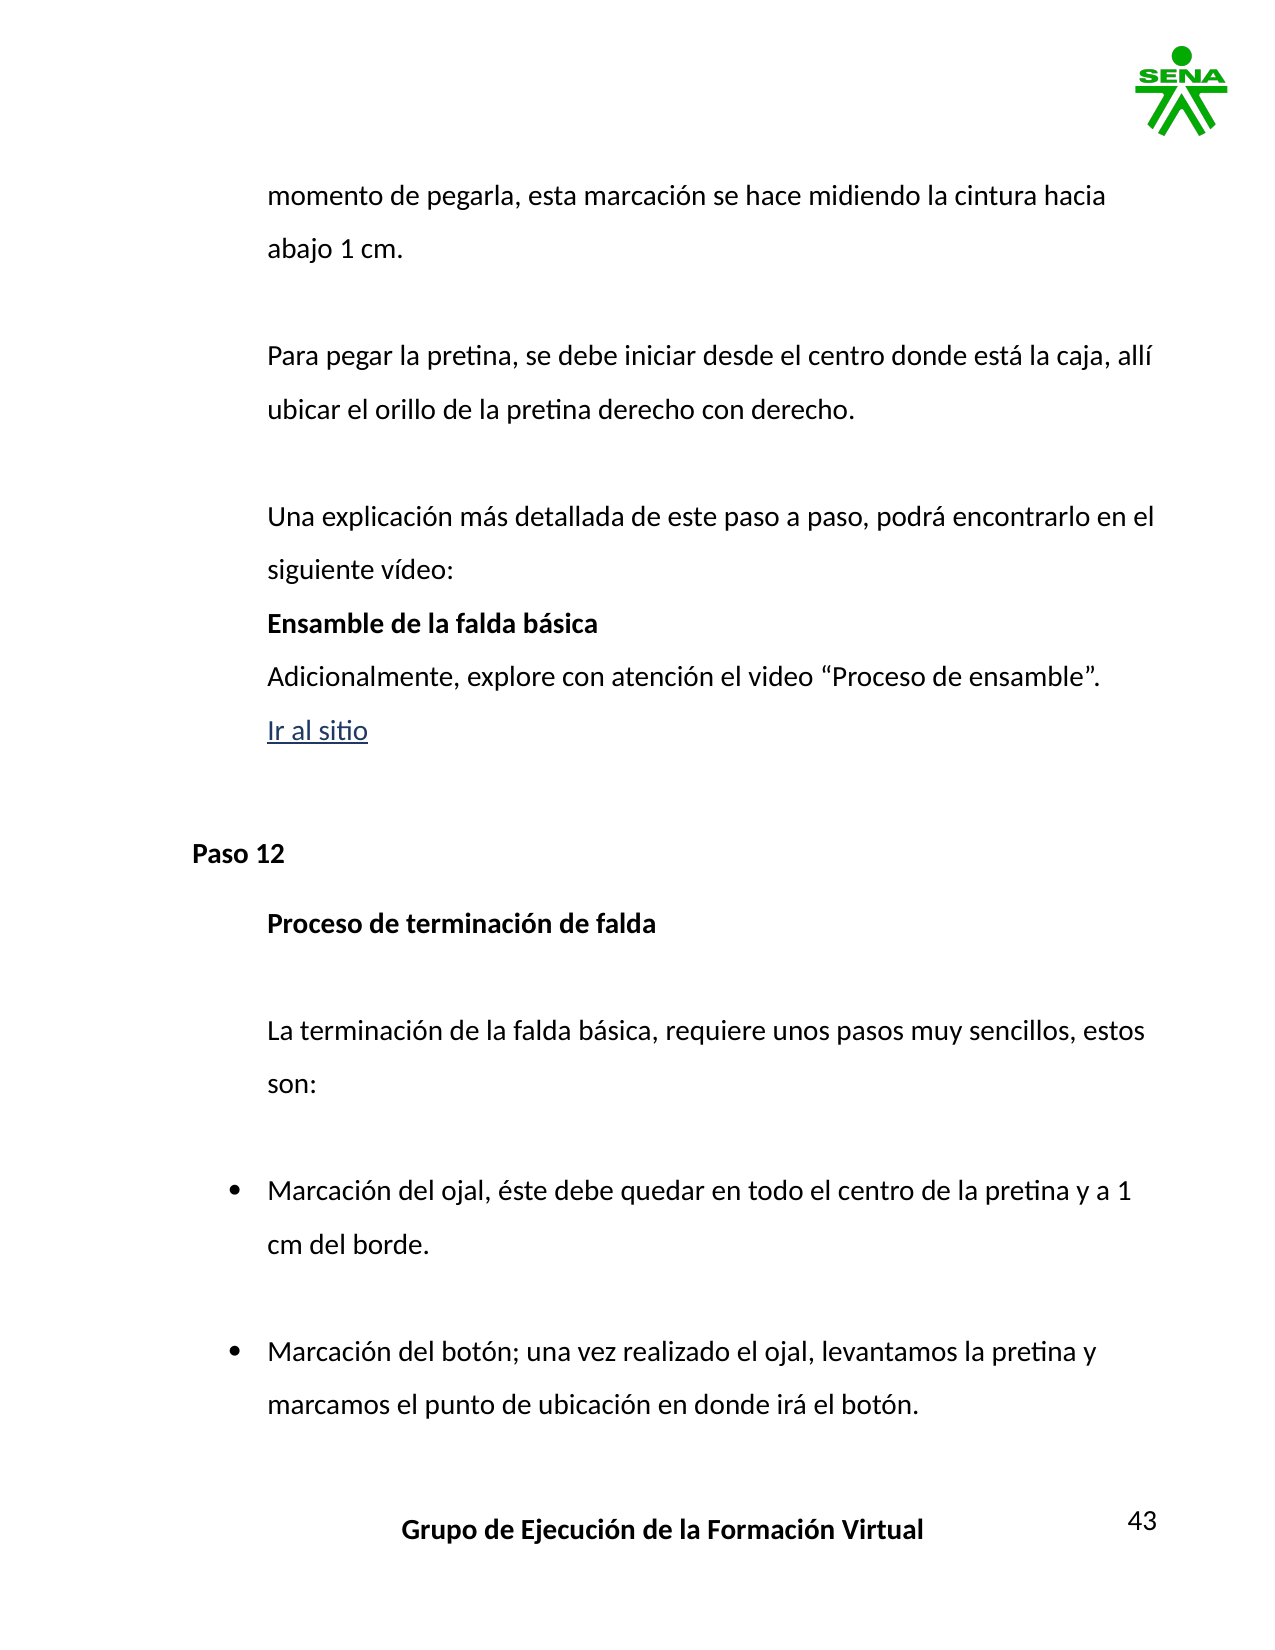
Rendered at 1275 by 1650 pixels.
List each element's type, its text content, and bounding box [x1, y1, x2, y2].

list Proceso de terminación de falda [267, 905, 1157, 941]
text Paso 12 [118, 835, 1157, 871]
list Marcación del ojal, éste debe quedar en todo el centro de la pretina y a 1 cm del borde. [229, 1172, 1157, 1261]
list Marcación del botón; una vez realizado el ojal, levantamos la pretina y marcamos el punto de ubicación en donde irá el botón. [229, 1333, 1157, 1422]
list Adicionalmente, explore con atención el video “Proceso de ensamble”. [267, 658, 1157, 694]
picture [1135, 46, 1228, 136]
list Para pegar la pretina, se debe iniciar desde el centro donde está la caja, allí ubicar el orillo de la pretina derecho con derecho. [267, 337, 1157, 427]
list Ensamble de la falda básica [267, 605, 1157, 640]
list Ir al sitio [267, 712, 1157, 747]
list Una explicación más detallada de este paso a paso, podrá encontrarlo en el siguiente vídeo: [267, 498, 1157, 587]
list La terminación de la falda básica, requiere unos pasos muy sencillos, estos son: [267, 1012, 1157, 1101]
